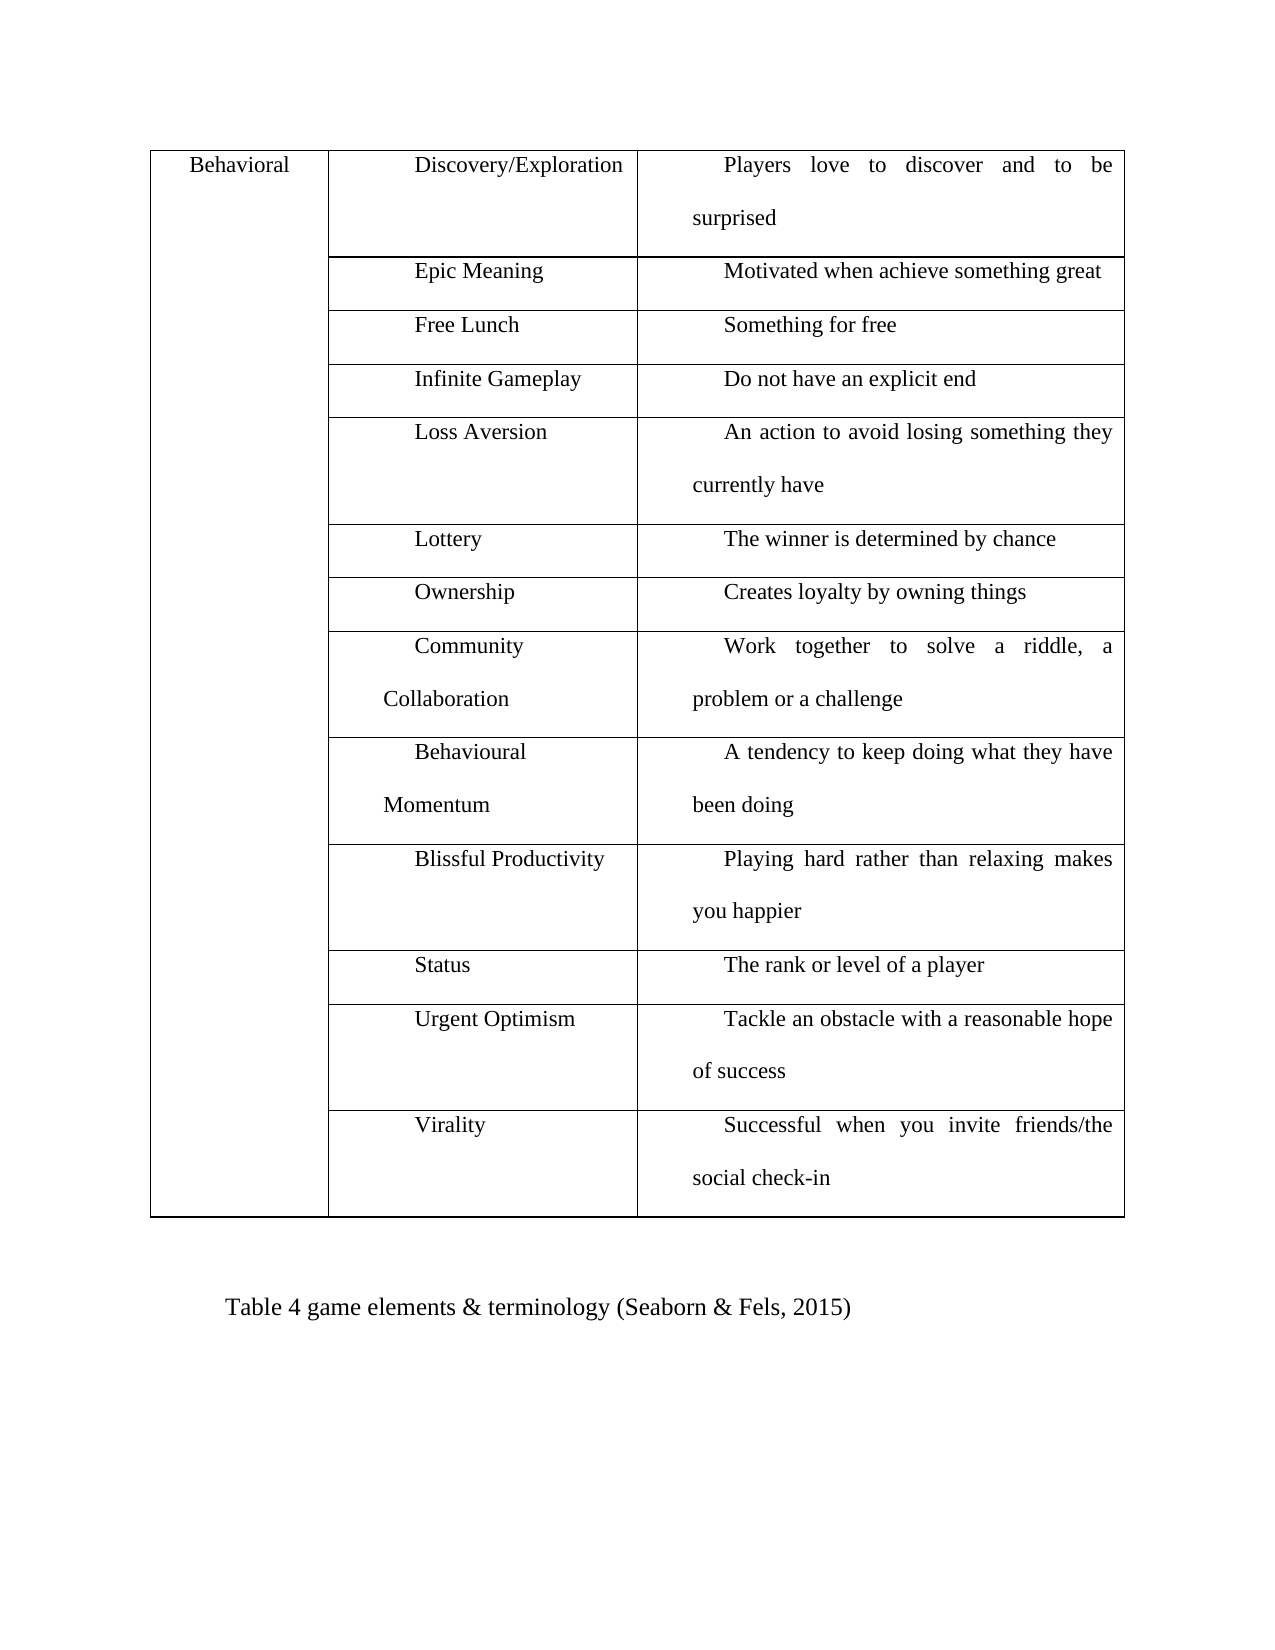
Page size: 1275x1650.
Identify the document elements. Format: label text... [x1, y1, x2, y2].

table_cell Behavioural Momentum [329, 738, 637, 844]
table_cell Lottery [329, 525, 637, 577]
table_cell Infinite Gameplay [329, 365, 637, 417]
table_cell Something for free [638, 311, 1124, 364]
table_cell The winner is determined by chance [638, 525, 1124, 577]
table_cell Tackle an obstacle with a reasonable hope of success [638, 1005, 1124, 1110]
table_cell An action to avoid losing something they currently have [638, 418, 1124, 524]
table_cell Discovery/Exploration [329, 151, 637, 256]
text Table game elements & terminology [194, 1292, 1125, 1320]
table_cell Successful when you invite friends/the social check-in [638, 1111, 1124, 1216]
table_cell The rank or level of a player [638, 951, 1124, 1004]
table_cell Free Lunch [329, 311, 637, 364]
table_cell Motivated when achieve something great [638, 258, 1124, 310]
table_cell Community Collaboration [329, 632, 637, 737]
table_cell Virality [329, 1111, 637, 1216]
table_cell Playing hard rather than relaxing makes you happier [638, 845, 1124, 950]
table_cell Behavioral [151, 151, 328, 1216]
table_cell Epic Meaning [329, 258, 637, 310]
table_cell Blissful Productivity [329, 845, 637, 950]
table_cell A tendency to keep doing what they have been doing [638, 738, 1124, 844]
table_cell Work together to solve a riddle, a problem or a challenge [638, 632, 1124, 737]
table_cell Loss Aversion [329, 418, 637, 524]
table_cell Status [329, 951, 637, 1004]
table_cell Do not have an explicit end [638, 365, 1124, 417]
table_cell Urgent Optimism [329, 1005, 637, 1110]
table_cell Players love to discover and to be surprised [638, 151, 1124, 256]
table_cell Ownership [329, 578, 637, 631]
table_cell Creates loyalty by owning things [638, 578, 1124, 631]
